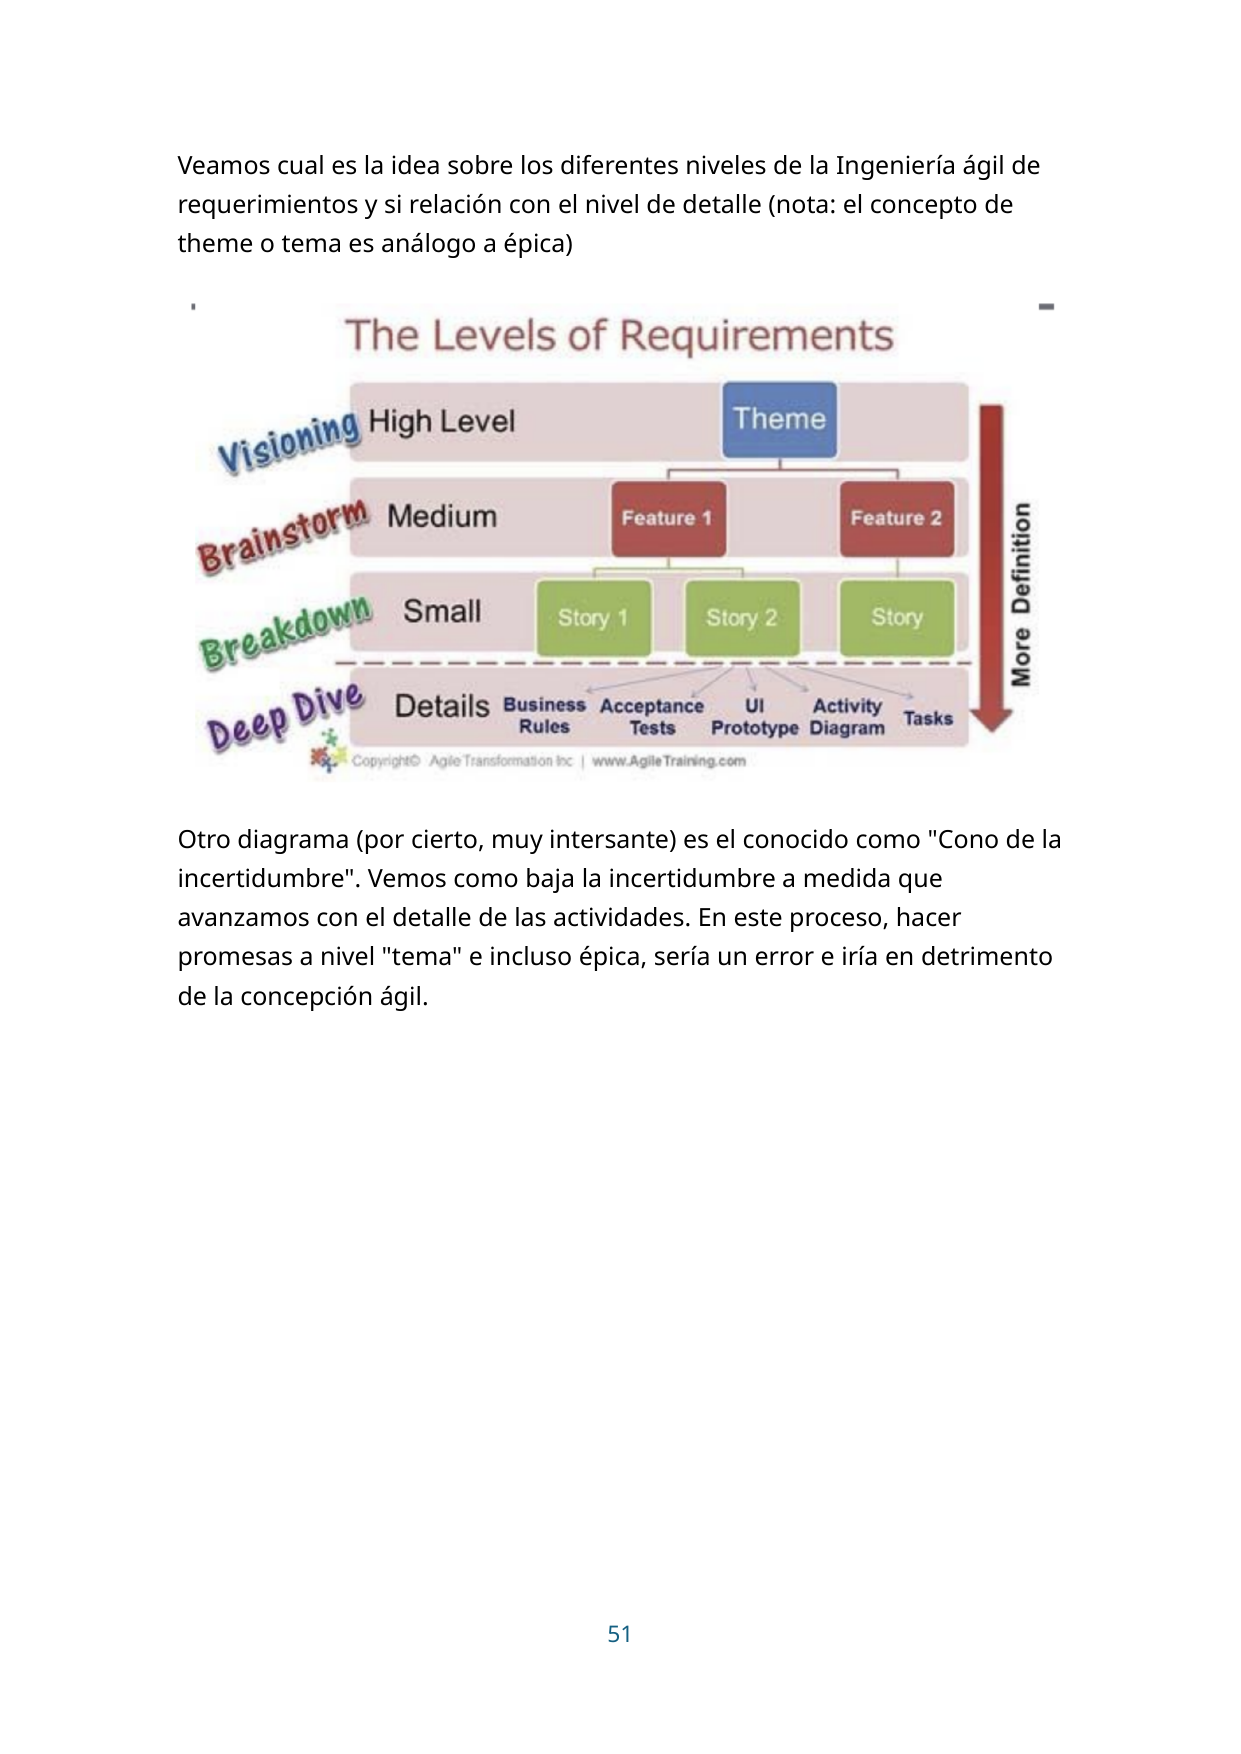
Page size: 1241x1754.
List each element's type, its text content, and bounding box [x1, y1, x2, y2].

text Otro diagrama (por cierto, muy intersante) es el conocido como "Cono de la incertidumbre". Vemos como baja la incertidumbre a medida que avanzamos con el detalle de las actividades. En este proceso, hacer promesas a nivel "tema" e incluso épica, sería un error e iría en detrimento de la concepción ágil. [177, 821, 1063, 1012]
picture [177, 281, 1063, 800]
text Veamos cual es la idea sobre los diferentes niveles de la Ingeniería ágil de requerimientos y si relación con el nivel de detalle (nota: el concepto de theme o tema es análogo a épica) [177, 148, 1063, 260]
